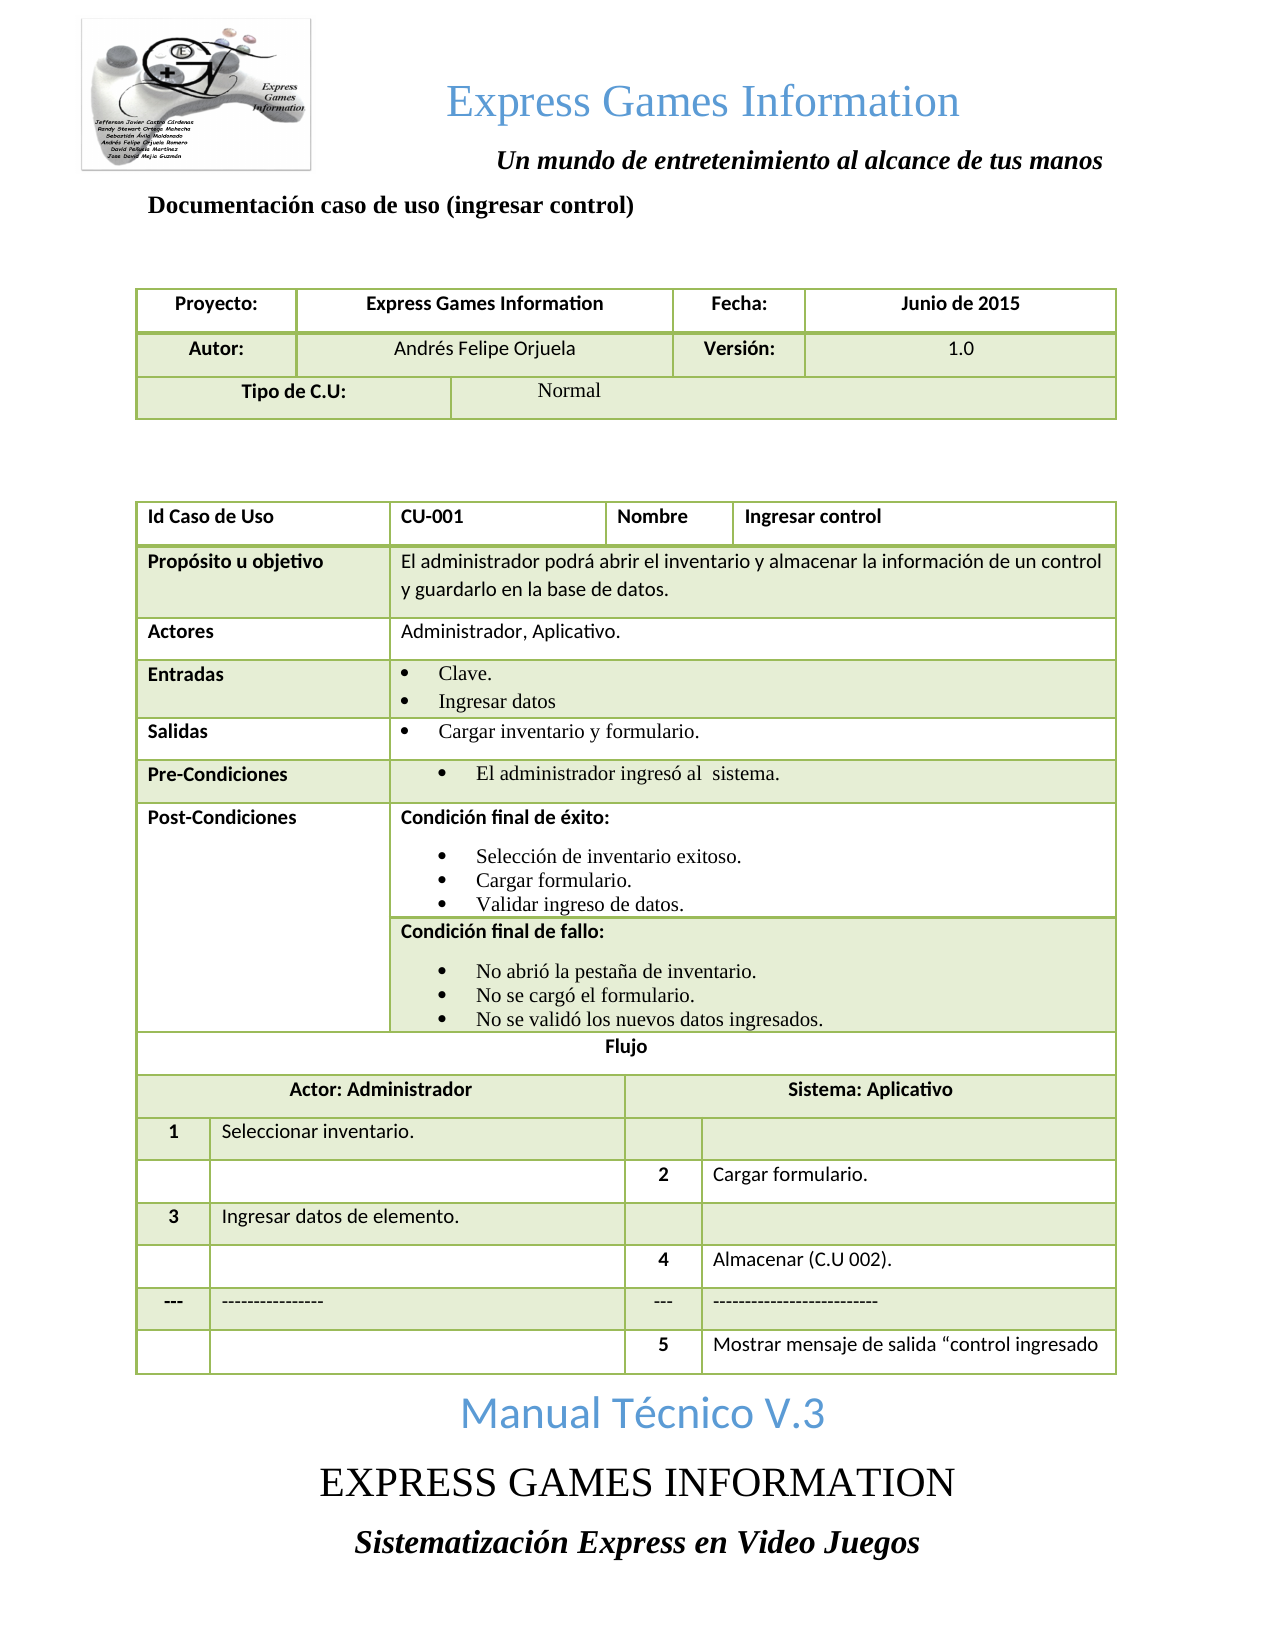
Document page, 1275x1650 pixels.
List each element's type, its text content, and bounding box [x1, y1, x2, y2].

table_cell 4 [626, 1246, 701, 1287]
table_cell Andrés Felipe Orjuela [298, 335, 672, 376]
table_header Id Caso de Uso [138, 503, 389, 544]
table_cell [703, 1119, 1115, 1159]
table_cell --- [626, 1289, 701, 1329]
table_cell Post-Condiciones [138, 804, 389, 1031]
table_cell Condición final de éxito: Selección de inventario exitoso. Cargar formulario. Validar ingreso de datos. [391, 804, 1115, 916]
table_cell 3 [138, 1204, 209, 1244]
subtitle Documentación caso de uso (ingresar control) [148, 190, 1127, 219]
picture [75, 15, 316, 174]
table_cell Entradas [138, 661, 389, 717]
table_cell -------------------------- [703, 1289, 1115, 1329]
table_cell [138, 1161, 209, 1202]
table_cell Propósito u objetivo [138, 548, 389, 617]
table_header Junio de 2015 [806, 290, 1115, 331]
table_cell Administrador, Aplicativo. [391, 619, 1115, 659]
table_cell 5 [626, 1331, 701, 1373]
table_cell Actor: Administrador [138, 1076, 624, 1117]
table_cell [138, 1331, 209, 1373]
table_header Proyecto: [138, 290, 295, 331]
table_cell [211, 1161, 624, 1202]
table_cell Clave. Ingresar datos [391, 661, 1115, 717]
table_cell Condición final de fallo: No abrió la pestaña de inventario. No se cargó el formulario. No se validó los nuevos datos ingresados. [391, 919, 1115, 1031]
table_cell [626, 1119, 701, 1159]
table_header Nombre [607, 503, 732, 544]
table_cell ---------------- [211, 1289, 624, 1329]
table_cell [703, 1204, 1115, 1244]
table_cell Pre-Condiciones [138, 761, 389, 802]
table_cell El administrador podrá abrir el inventario y almacenar la información de un control y guardarlo en la base de datos. [391, 548, 1115, 617]
table_cell Cargar formulario. [703, 1161, 1115, 1202]
table_cell Actores [138, 619, 389, 659]
table_cell [211, 1331, 624, 1373]
table_cell Autor: [138, 335, 295, 376]
table_header Express Games Information [298, 290, 672, 331]
table_cell Sistema: Aplicativo [626, 1076, 1115, 1117]
table_cell Tipo de C.U: [138, 378, 450, 418]
table_cell --- [138, 1289, 209, 1329]
table_cell Salidas [138, 719, 389, 759]
table_cell El administrador ingresó al sistema. [391, 761, 1115, 802]
table_cell Ingresar datos de elemento. [211, 1204, 624, 1244]
table_cell Normal [452, 378, 1115, 418]
table_header Ingresar control [734, 503, 1115, 544]
table_cell 2 [626, 1161, 701, 1202]
table_cell 1 [138, 1119, 209, 1159]
table_cell [138, 1246, 209, 1287]
table_cell Cargar inventario y formulario. [391, 719, 1115, 759]
table_cell Flujo [138, 1033, 1115, 1074]
table_cell Versión: [674, 335, 804, 376]
table_header Fecha: [674, 290, 804, 331]
table_cell 1.0 [806, 335, 1115, 376]
table_cell Almacenar (C.U 002). [703, 1246, 1115, 1287]
table_cell Mostrar mensaje de salida “control ingresado correctamente” [703, 1331, 1115, 1373]
table_cell [626, 1204, 701, 1244]
table_header CU-001 [391, 503, 605, 544]
table_cell [211, 1246, 624, 1287]
table_cell Seleccionar inventario. [211, 1119, 624, 1159]
